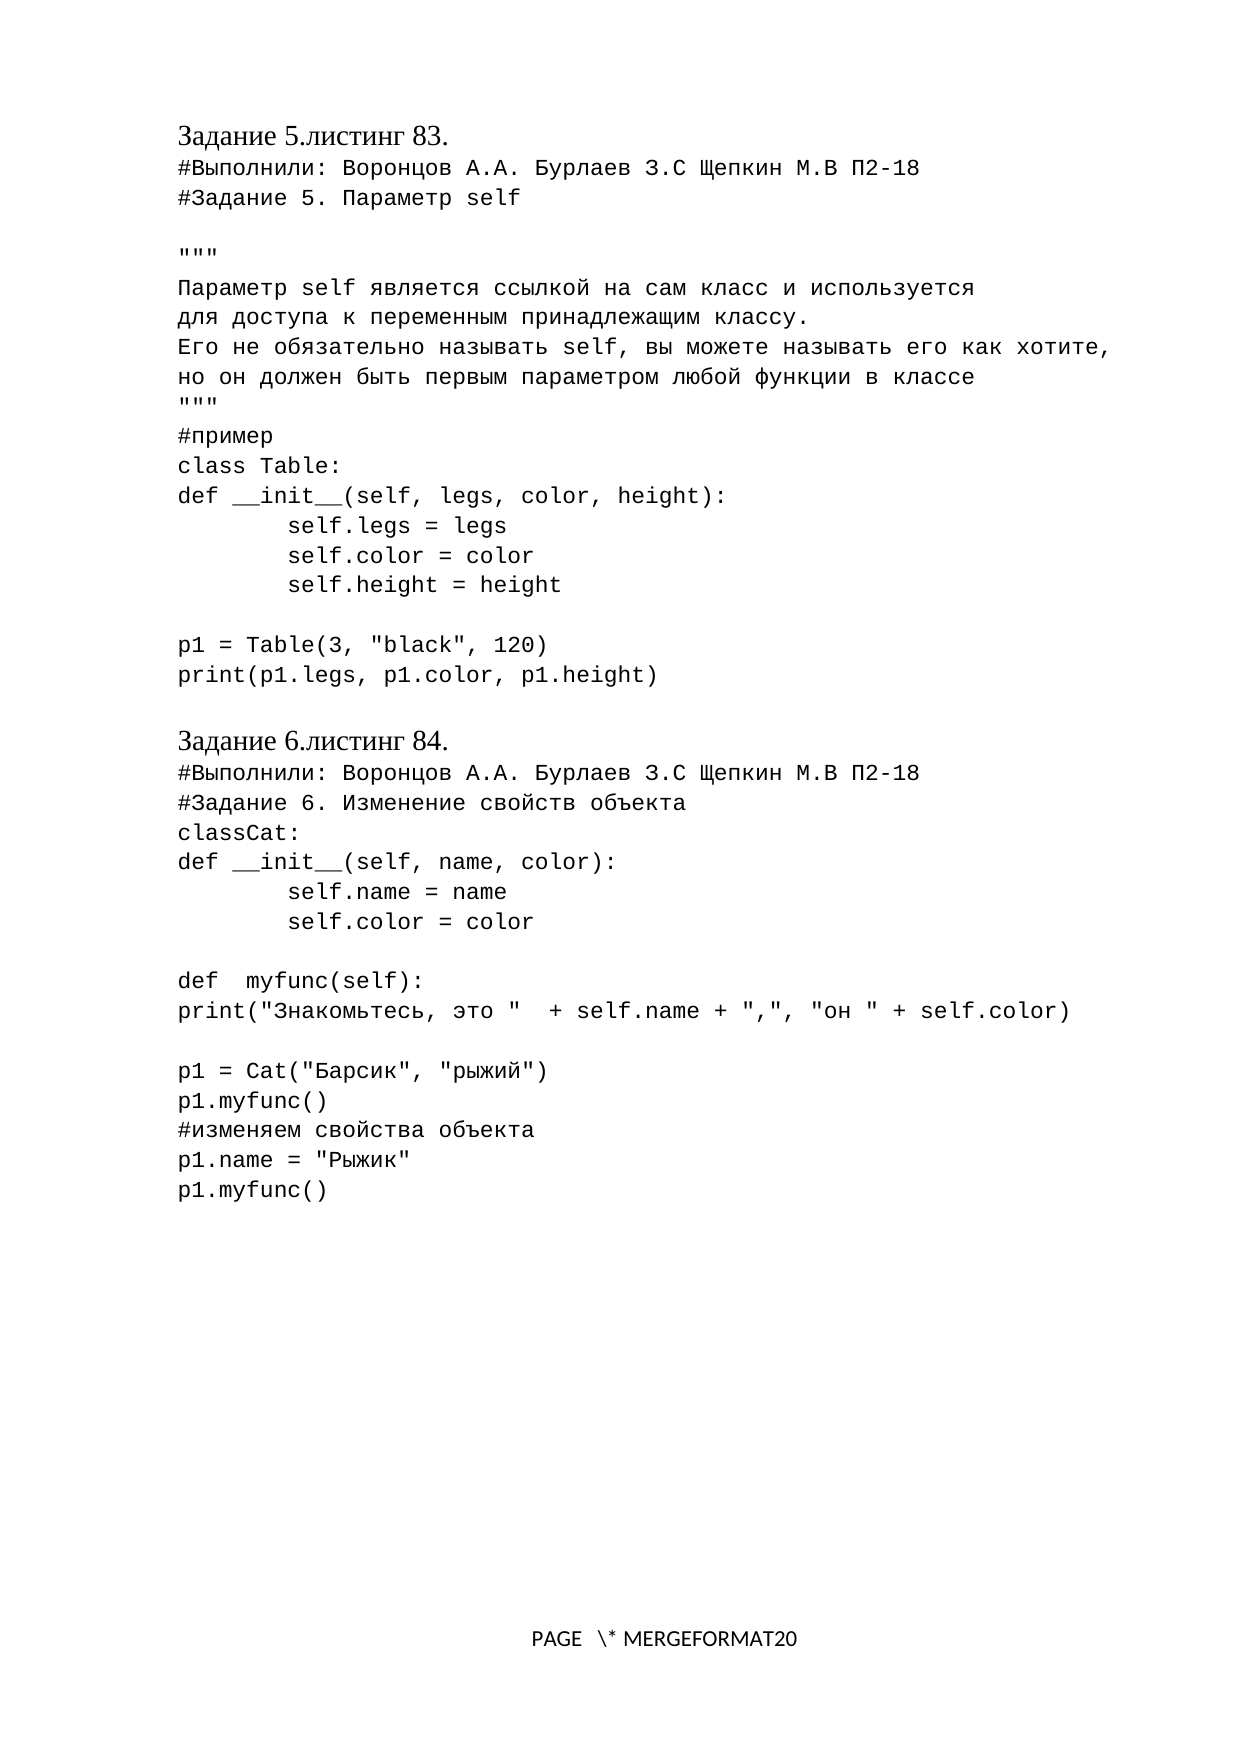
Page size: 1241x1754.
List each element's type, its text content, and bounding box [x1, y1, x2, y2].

text print(p1.legs, p1.color, p1.height) [177, 663, 1152, 689]
text self.height = height [177, 574, 1152, 600]
text #Задание 6. Изменение свойств объекта [177, 791, 1152, 817]
text для доступа к переменным принадлежащим классу. [177, 306, 1152, 332]
text self.color = color [177, 544, 1152, 570]
text print("Знакомьтесь, это " + self.name + ",", "он " + self.color) [177, 999, 1152, 1026]
text #пример [177, 425, 1152, 451]
text p1.myfunc() [177, 1089, 1152, 1115]
text def __init__(self, name, color): [177, 851, 1152, 877]
text #Выполнили: Воронцов А.А. Бурлаев З.С Щепкин М.В П2-18 [177, 761, 1152, 787]
text p1 = Table(3, "black", 120) [177, 633, 1152, 659]
text class Table: [177, 454, 1152, 481]
text p1.myfunc() [177, 1178, 1152, 1204]
text но он должен быть первым параметром любой функции в классе [177, 365, 1152, 391]
text Его не обязательно называть self, вы можете называть его как хотите, [177, 335, 1152, 361]
text self.name = name [177, 880, 1152, 906]
text p1.name = "Рыжик" [177, 1148, 1152, 1174]
text Параметр self является ссылкой на сам класс и используется [177, 276, 1152, 302]
text """ [177, 246, 1152, 272]
text self.legs = legs [177, 514, 1152, 540]
text def myfunc(self): [177, 970, 1152, 996]
text p1 = Cat("Барсик", "рыжий") [177, 1059, 1152, 1085]
text Задание 6.листинг 84. [177, 723, 1152, 756]
text self.color = color [177, 910, 1152, 936]
text classCat: [177, 821, 1152, 847]
text #Задание 5. Параметр self [177, 186, 1152, 212]
text #изменяем свойства объекта [177, 1119, 1152, 1145]
text #Выполнили: Воронцов А.А. Бурлаев З.С Щепкин М.В П2-18 [177, 157, 1152, 183]
text Задание 5.листинг 83. [177, 118, 1152, 152]
text """ [177, 395, 1152, 421]
text def __init__(self, legs, color, height): [177, 484, 1152, 510]
